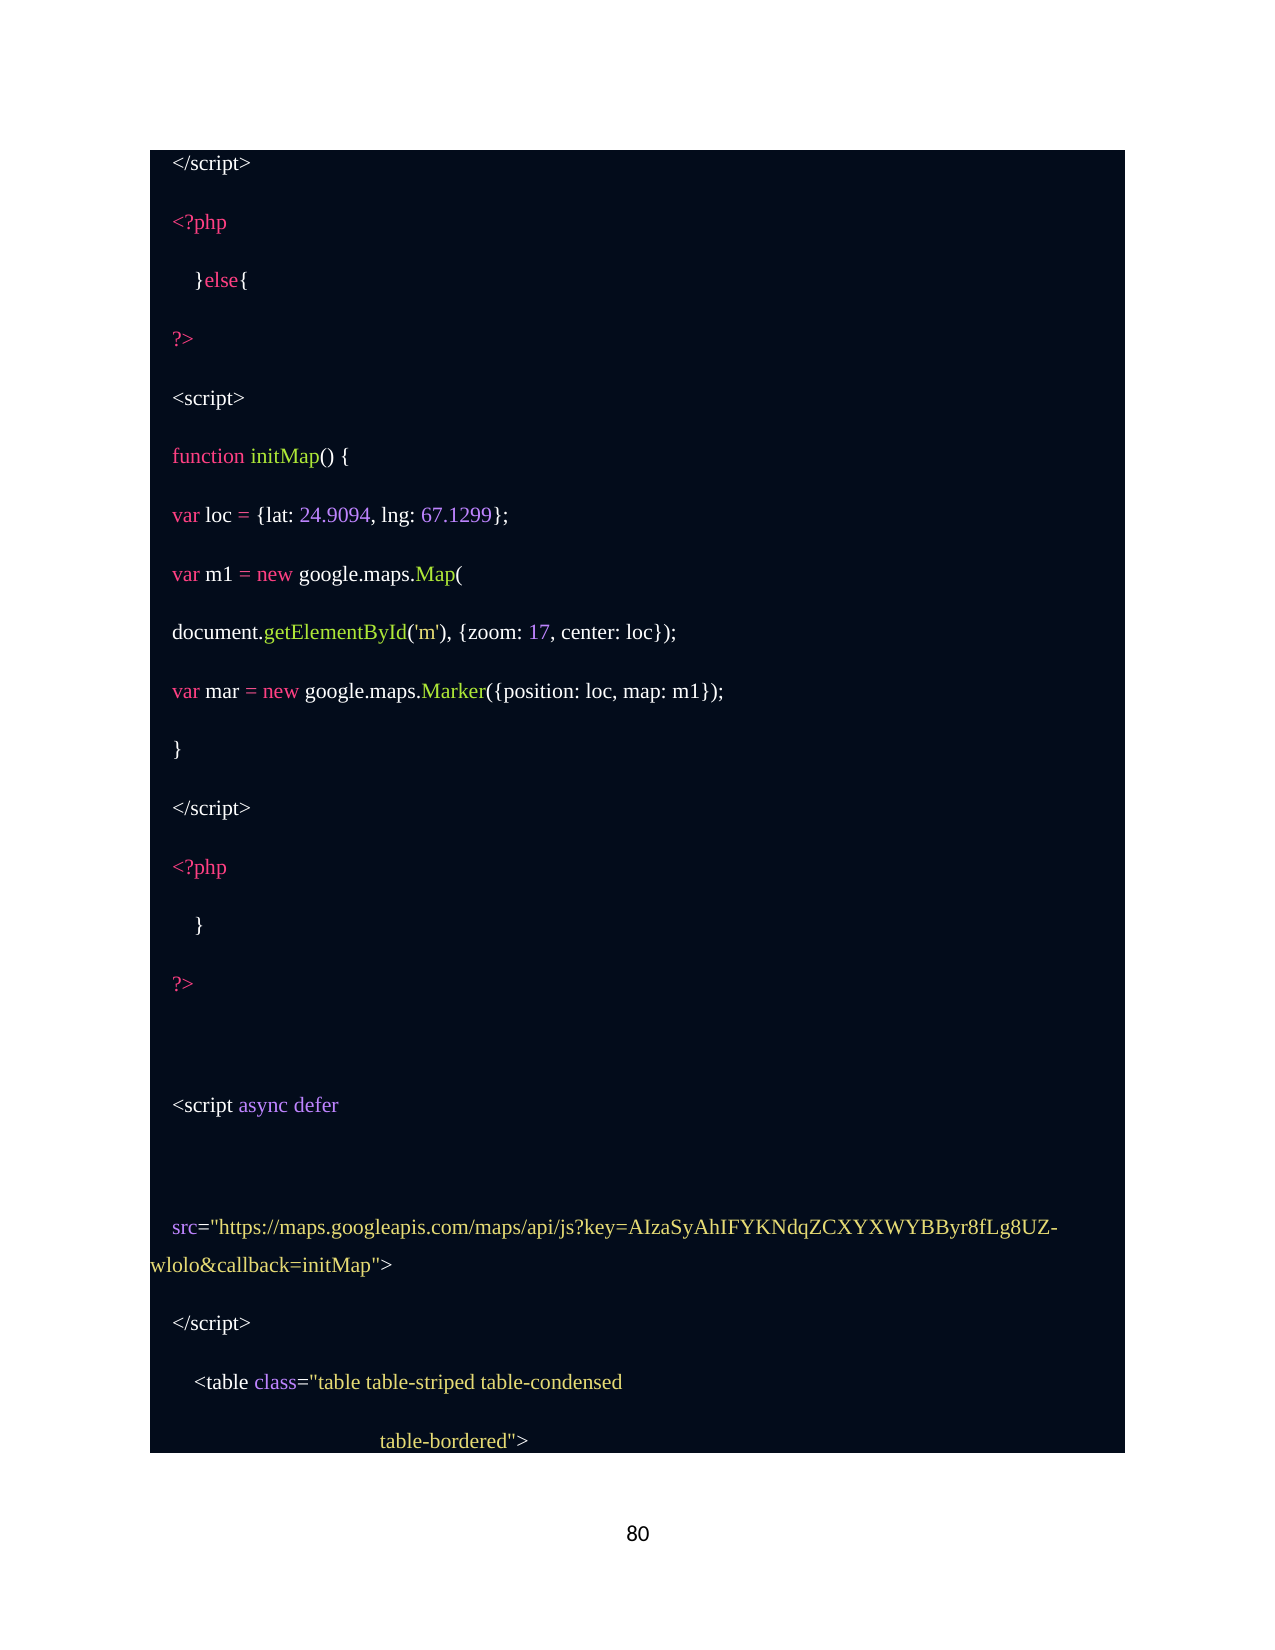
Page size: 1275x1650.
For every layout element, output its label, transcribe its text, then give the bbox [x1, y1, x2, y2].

text </script> [150, 795, 1125, 820]
text } [150, 736, 1125, 762]
text ?> [150, 971, 1125, 996]
text var mar = new google.maps.Marker({position: loc, map: m1}); [150, 678, 1125, 703]
text var loc = {lat: 24.9094, lng: 67.1299}; [150, 502, 1125, 527]
text function initMap() { [150, 443, 1125, 468]
text var m1 = new google.maps.Map( [150, 561, 1125, 586]
text <?php [150, 854, 1125, 879]
text <script async defer [150, 1092, 1125, 1118]
text src="https://maps.googleapis.com/maps/api/js?key=AIzaSyAhIFYKNdqZCXYXWYBByr8fLg8UZ-wlolo&callback=initMap"> [150, 1214, 1125, 1277]
text </script> [150, 150, 1125, 175]
text </script> [150, 1310, 1125, 1336]
text <table class="table table-striped table-condensed [150, 1369, 1125, 1394]
text table-bordered"> [150, 1428, 1125, 1453]
text document.getElementById('m'), {zoom: 17, center: loc}); [150, 619, 1125, 644]
text } [150, 912, 1125, 938]
text <script> [150, 384, 1125, 410]
text <?php [150, 209, 1125, 234]
text }else{ [150, 267, 1125, 292]
text ?> [150, 326, 1125, 351]
